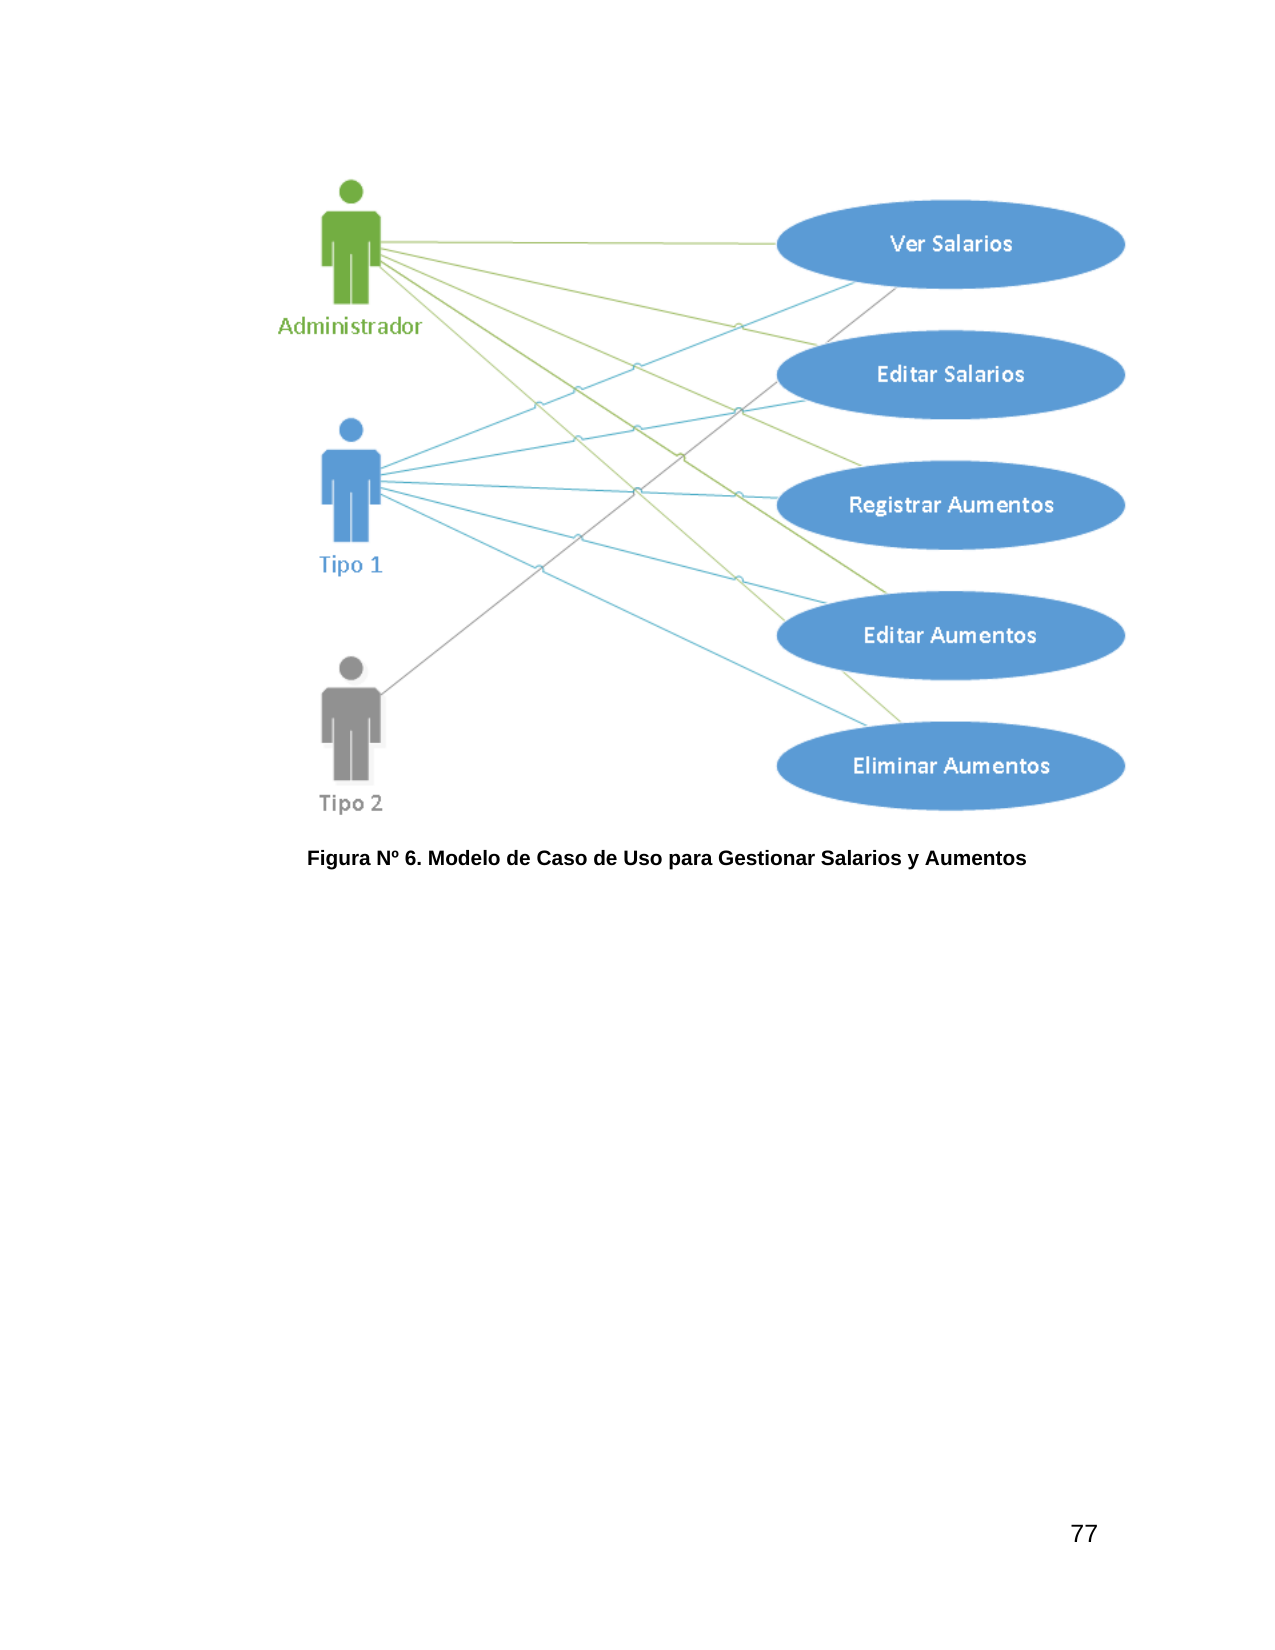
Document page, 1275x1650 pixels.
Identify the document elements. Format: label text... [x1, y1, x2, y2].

picture [265, 177, 1128, 831]
text Figura Nº 6. Modelo de Caso de Uso para Gestionar Salarios y Aumentos [236, 845, 1098, 869]
